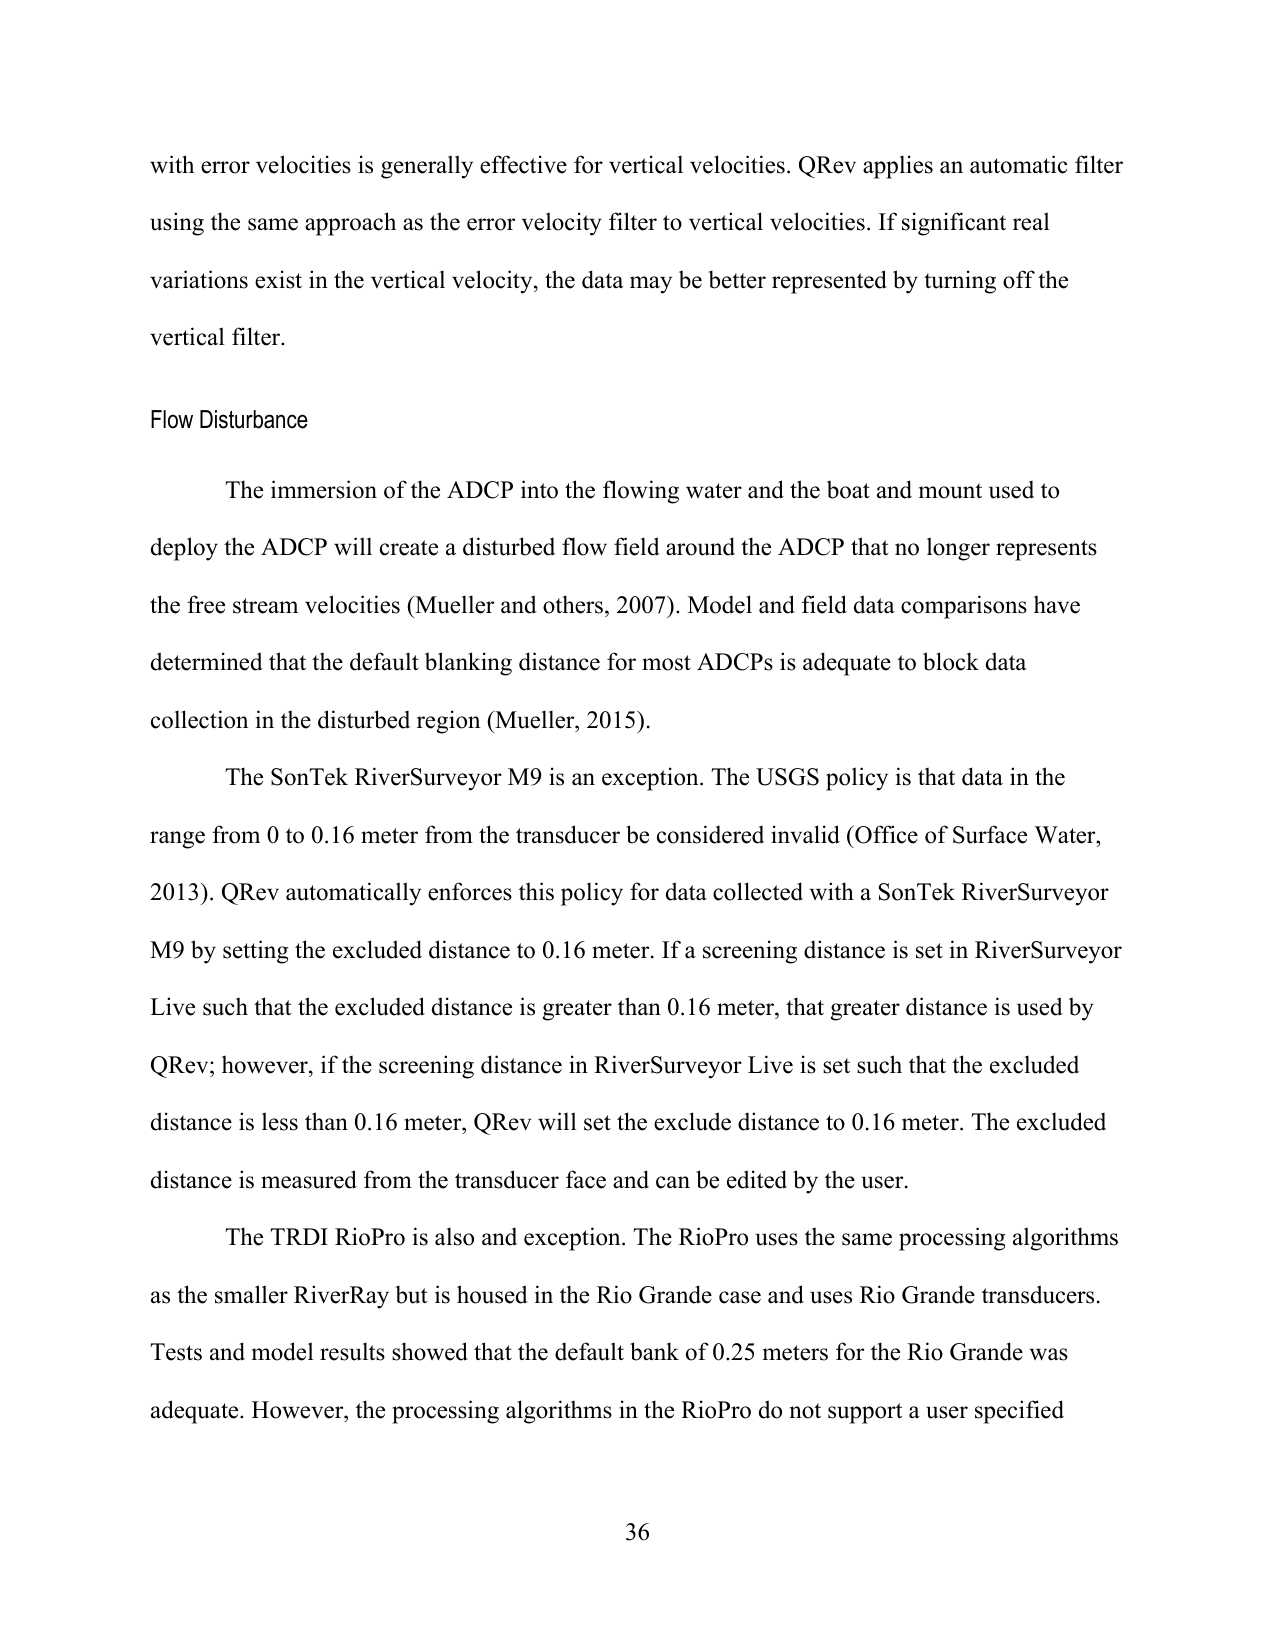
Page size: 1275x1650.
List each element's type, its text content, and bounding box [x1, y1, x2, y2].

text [150, 150, 1125, 351]
text The immersion of the ADCP into the flowing water and the boat and mount used to deploy the ADCP will create a disturbed flow field around the ADCP that no longer represents the free stream velocities (Mueller and others, 2007). Model and field data comparisons have determined that the default blanking distance for most ADCPs is adequate to block data collection in the disturbed region (Mueller, 2015). [150, 475, 1125, 733]
text The SonTek RiverSurveyor M9 is an exception. The USGS policy is that data in the range from 0 to 0.16 meter from the transducer be considered invalid (Office of Surface Water, 2013). QRev automatically enforces this policy for data collected with a SonTek RiverSurveyor M9 by setting the excluded distance to 0.16 meter. If a screening distance is set in RiverSurveyor Live such that the excluded distance is greater than 0.16 meter, that greater distance is used by QRev; however, if the screening distance in RiverSurveyor Live is set such that the excluded distance is less than 0.16 meter, QRev will set the exclude distance to 0.16 meter. The excluded distance is measured from the transducer face and can be edited by the user. [150, 762, 1125, 1193]
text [150, 1222, 1125, 1423]
subtitle Flow Disturbance [150, 405, 1125, 434]
